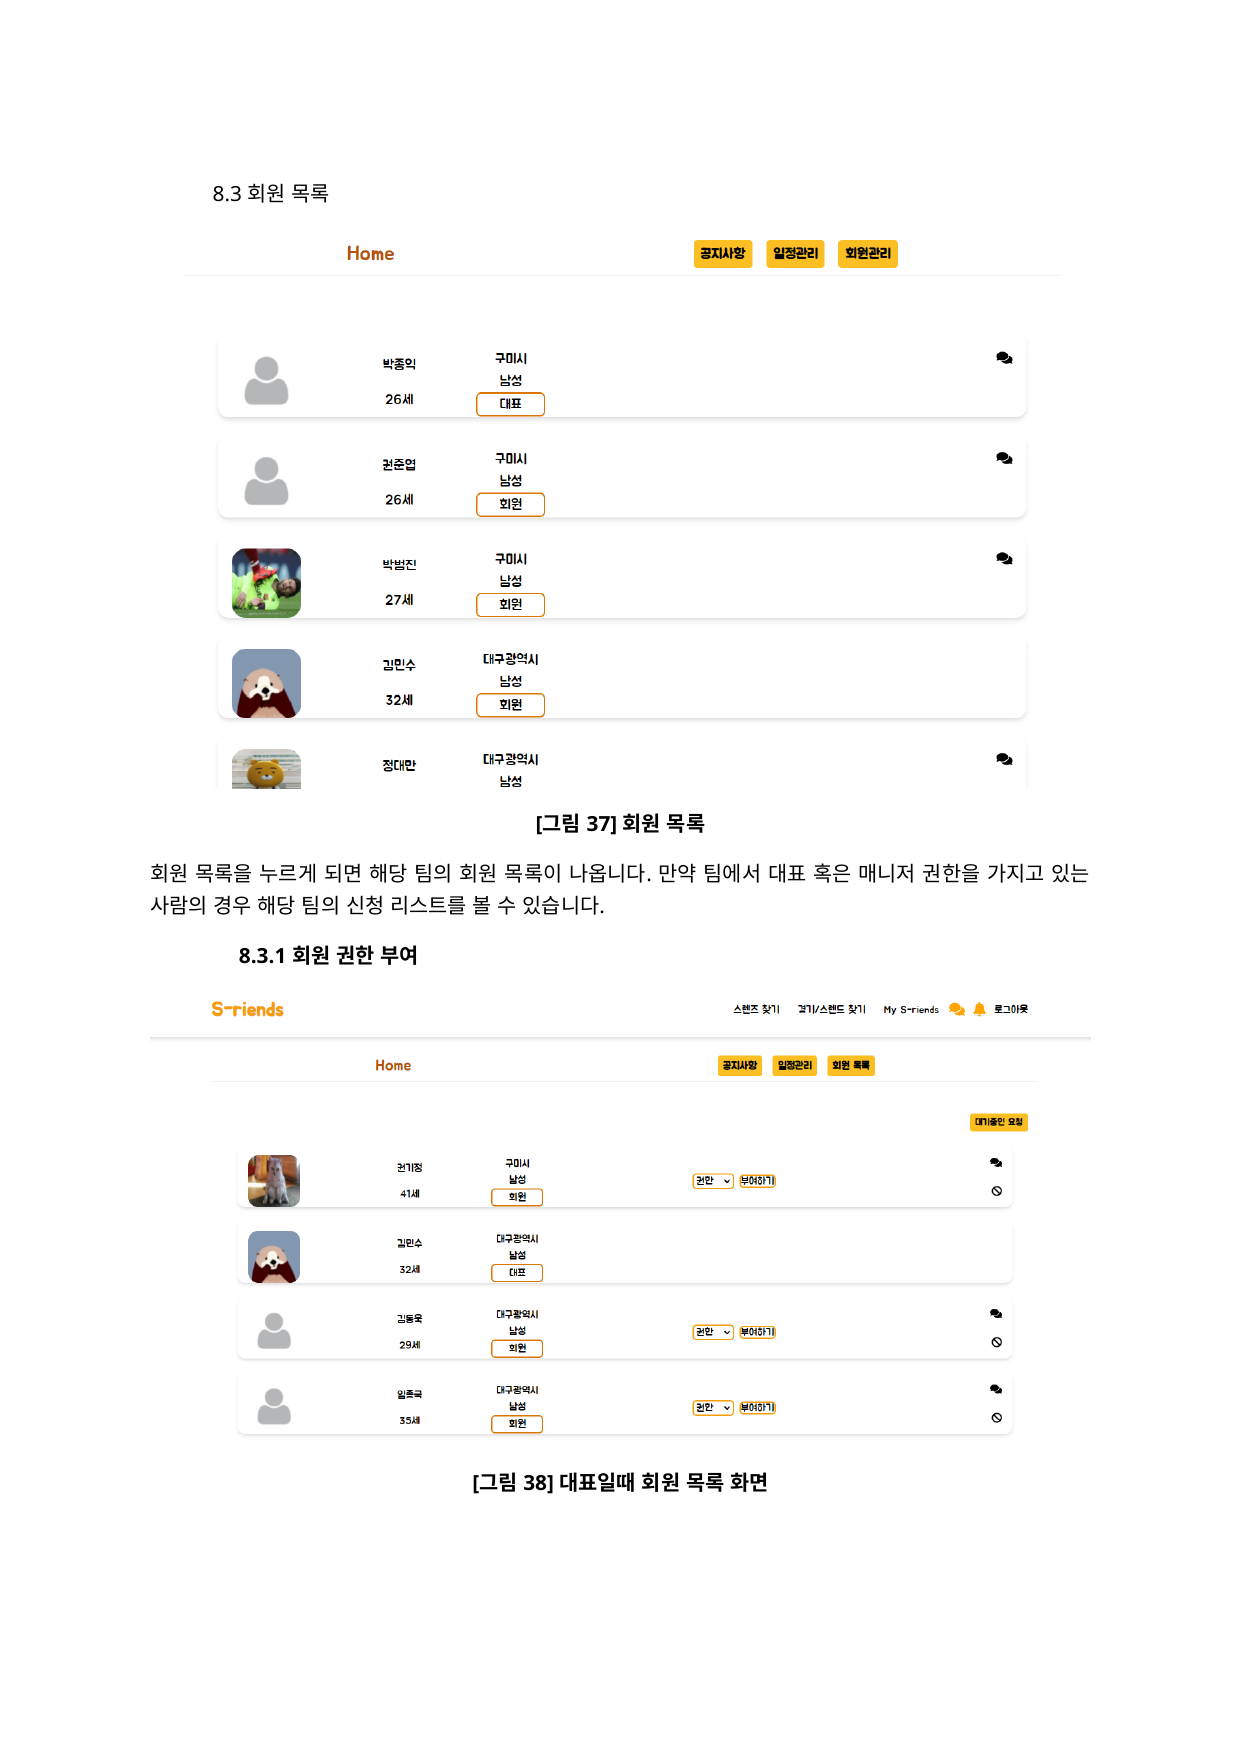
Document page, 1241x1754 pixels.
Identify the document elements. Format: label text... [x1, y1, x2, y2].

picture [150, 226, 1091, 789]
subtitle 8.3 회원 목록 [212, 177, 1090, 207]
text 회원 목록을 누르게 되면 해당 팀의 회원 목록이 나옵니다. 만약 팀에서 대표 혹은 매니저 권한을 가지고 있는 사람의 경우 해당 팀의 신청 리스트를 볼 수 있습니다. [150, 857, 1090, 920]
subtitle 8.3.1 회원 권한 부여 [233, 939, 1090, 969]
picture [150, 988, 1091, 1448]
